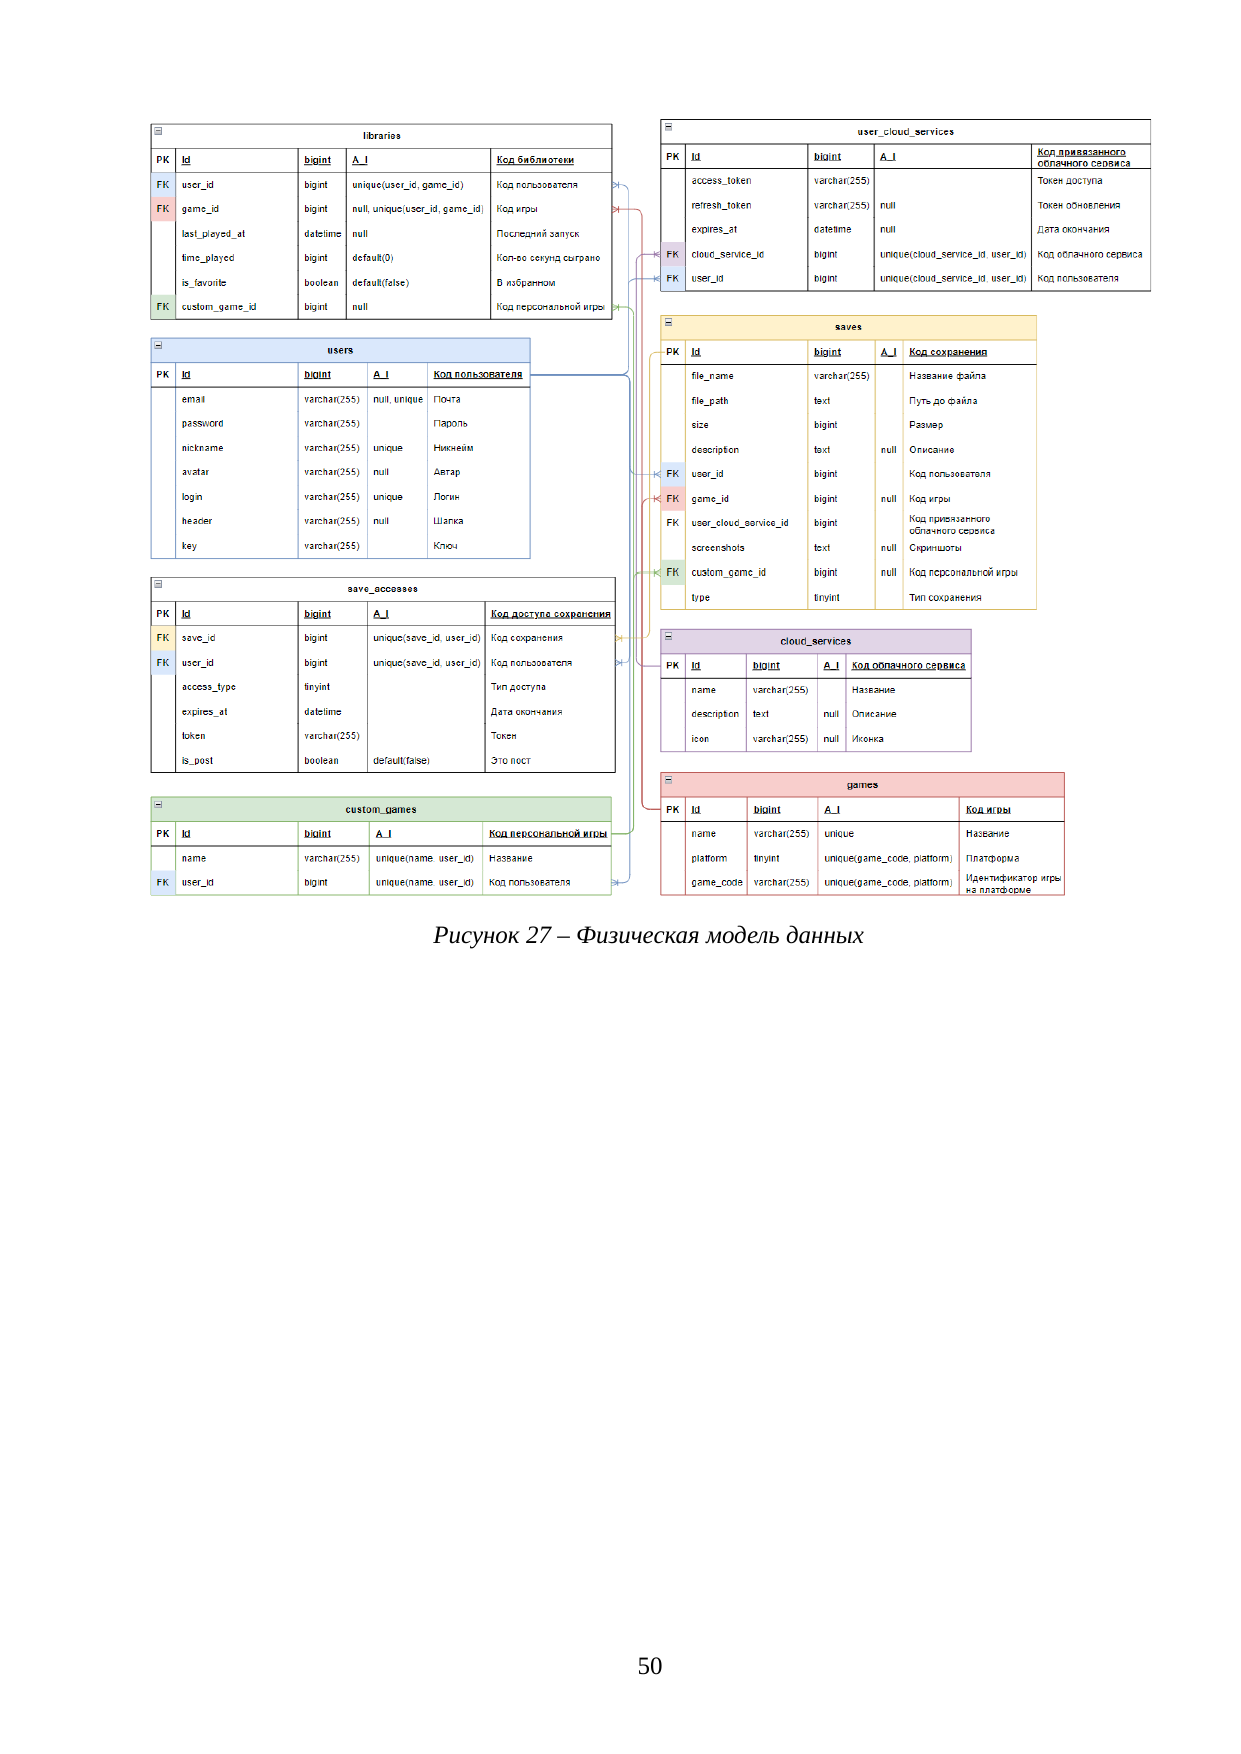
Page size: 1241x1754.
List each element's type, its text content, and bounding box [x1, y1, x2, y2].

picture [148, 118, 1152, 904]
text Рисунок 27 – Физическая модель данных [148, 920, 1152, 949]
